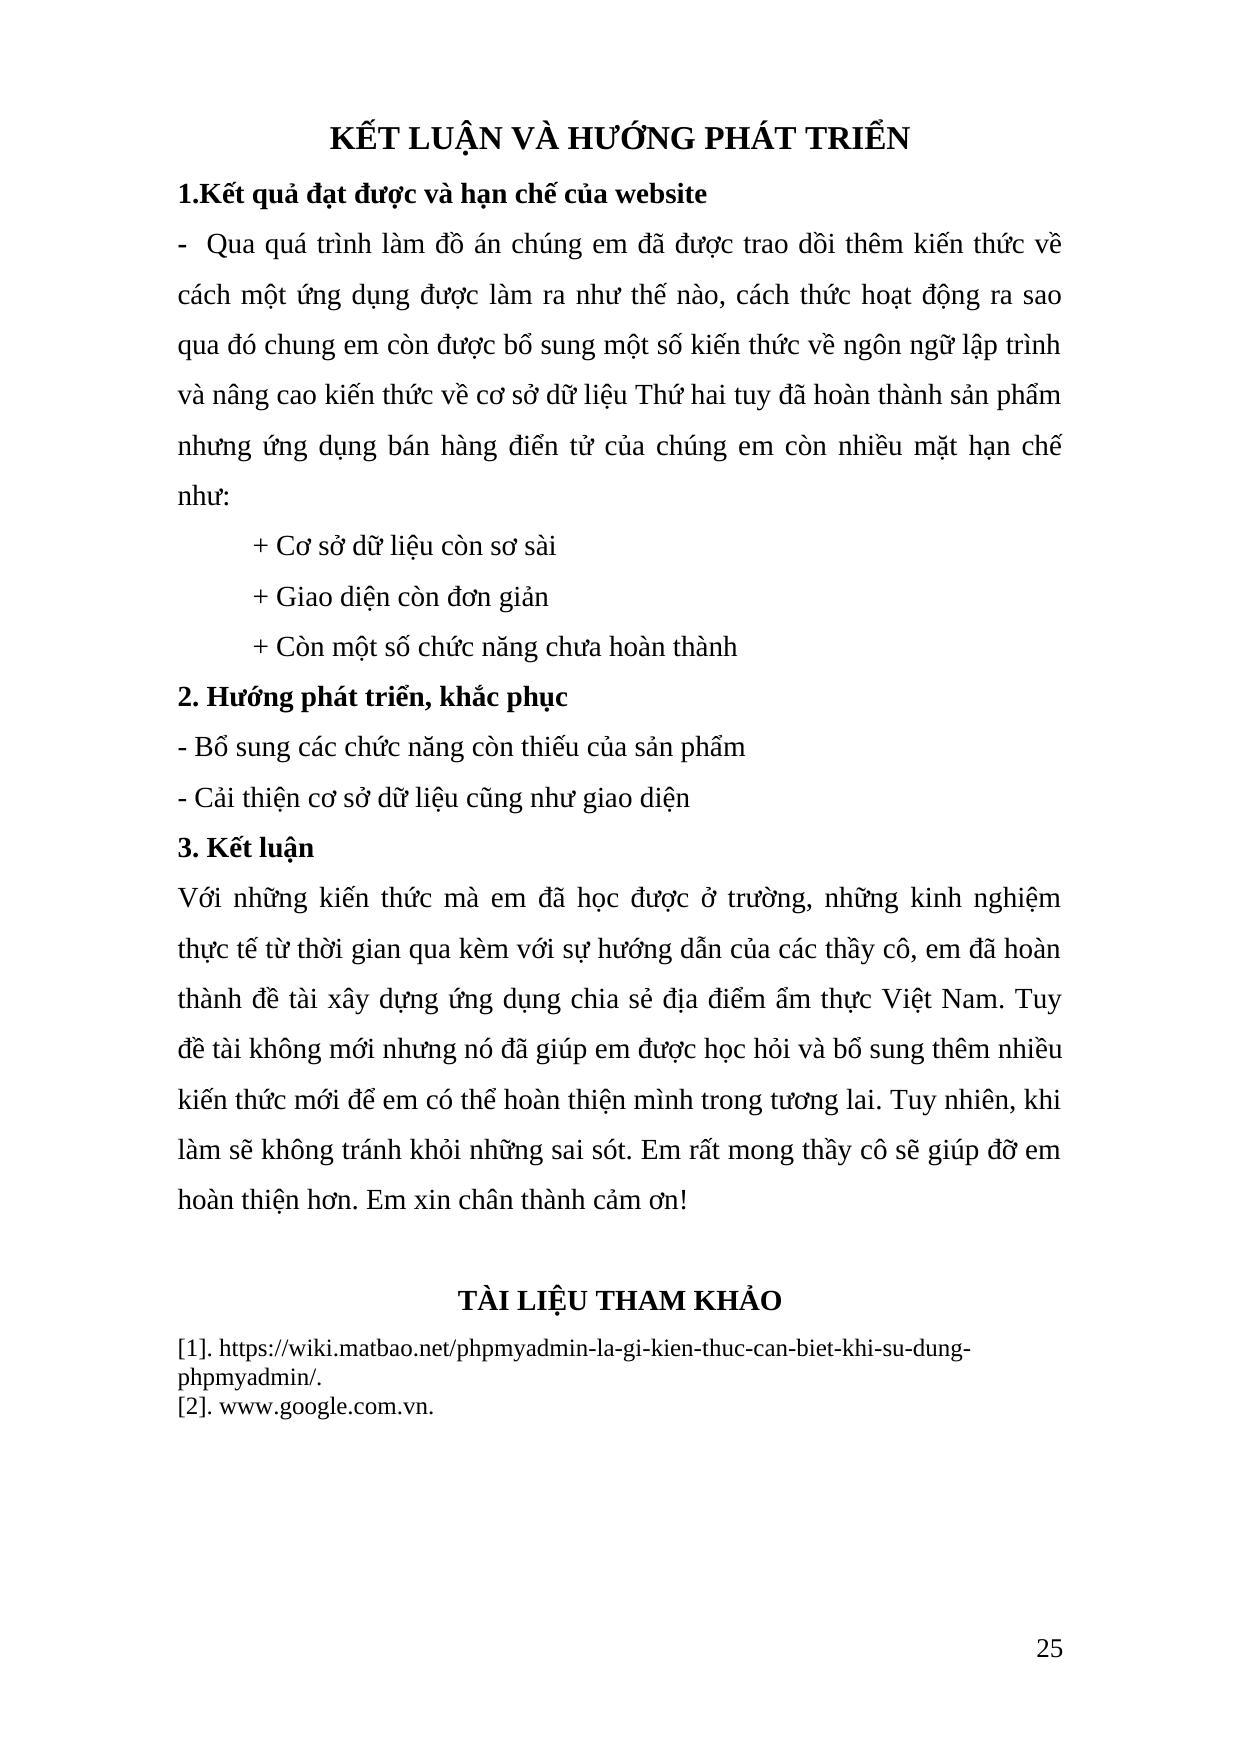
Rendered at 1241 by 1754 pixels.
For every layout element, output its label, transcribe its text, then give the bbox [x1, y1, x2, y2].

text + Giao diện còn đơn giản [252, 579, 1063, 612]
text - Cải thiện cơ sở dữ liệu cũng như giao diện [177, 780, 1063, 813]
text 2. Hướng phát triển, khắc phục [177, 679, 1063, 713]
text - Qua quá trình làm đồ án chúng em đã được trao dồi thêm kiến thức về cách một ứng dụng được làm ra như thế nào, cách thức hoạt động ra sao qua đó chung em còn được bổ sung một số kiến thức về ngôn ngữ lập trình và nâng cao kiến thức về cơ sở dữ liệu Thứ hai tuy đã hoàn thành sản phẩm nhưng ứng dụng bán hàng điển tử của chúng em còn nhiều mặt hạn chế như: [177, 226, 1063, 512]
text 1.Kết quả đạt được và hạn chế của website [177, 176, 1063, 210]
text - Bổ sung các chức năng còn thiếu của sản phẩm [177, 729, 1063, 763]
text + Còn một số chức năng chưa hoàn thành [177, 629, 1063, 662]
text KẾT LUẬN VÀ HƯỚNG PHÁT TRIỂN [177, 118, 1063, 156]
text TÀI LIỆU THAM KHẢO [177, 1283, 1063, 1317]
text Với những kiến thức mà em đã học được ở trường, những kinh nghiệm thực tế từ thời gian qua kèm với sự hướng dẫn của các thầy cô, em đã hoàn thành đề tài xây dựng ứng dụng chia sẻ địa điểm ẩm thực Việt Nam. Tuy đề tài không mới nhưng nó đã giúp em được học hỏi và bổ sung thêm nhiều kiến thức mới để em có thể hoàn thiện mình trong tương lai. Tuy nhiên, khi làm sẽ không tránh khỏi những sai sót. Em rất mong thầy cô sẽ giúp đỡ em hoàn thiện hơn. Em xin chân thành cảm ơn! [177, 881, 1063, 1216]
text [1]. https://wiki.matbao.net/phpmyadmin-la-gi-kien-thuc-can-biet-khi-su-dung-phpmyadmin/. [177, 1333, 1063, 1391]
text 3. Kết luận [177, 830, 1063, 864]
text [2]. www.google.com.vn. [177, 1391, 1063, 1419]
text + Cơ sở dữ liệu còn sơ sài [177, 528, 1063, 562]
